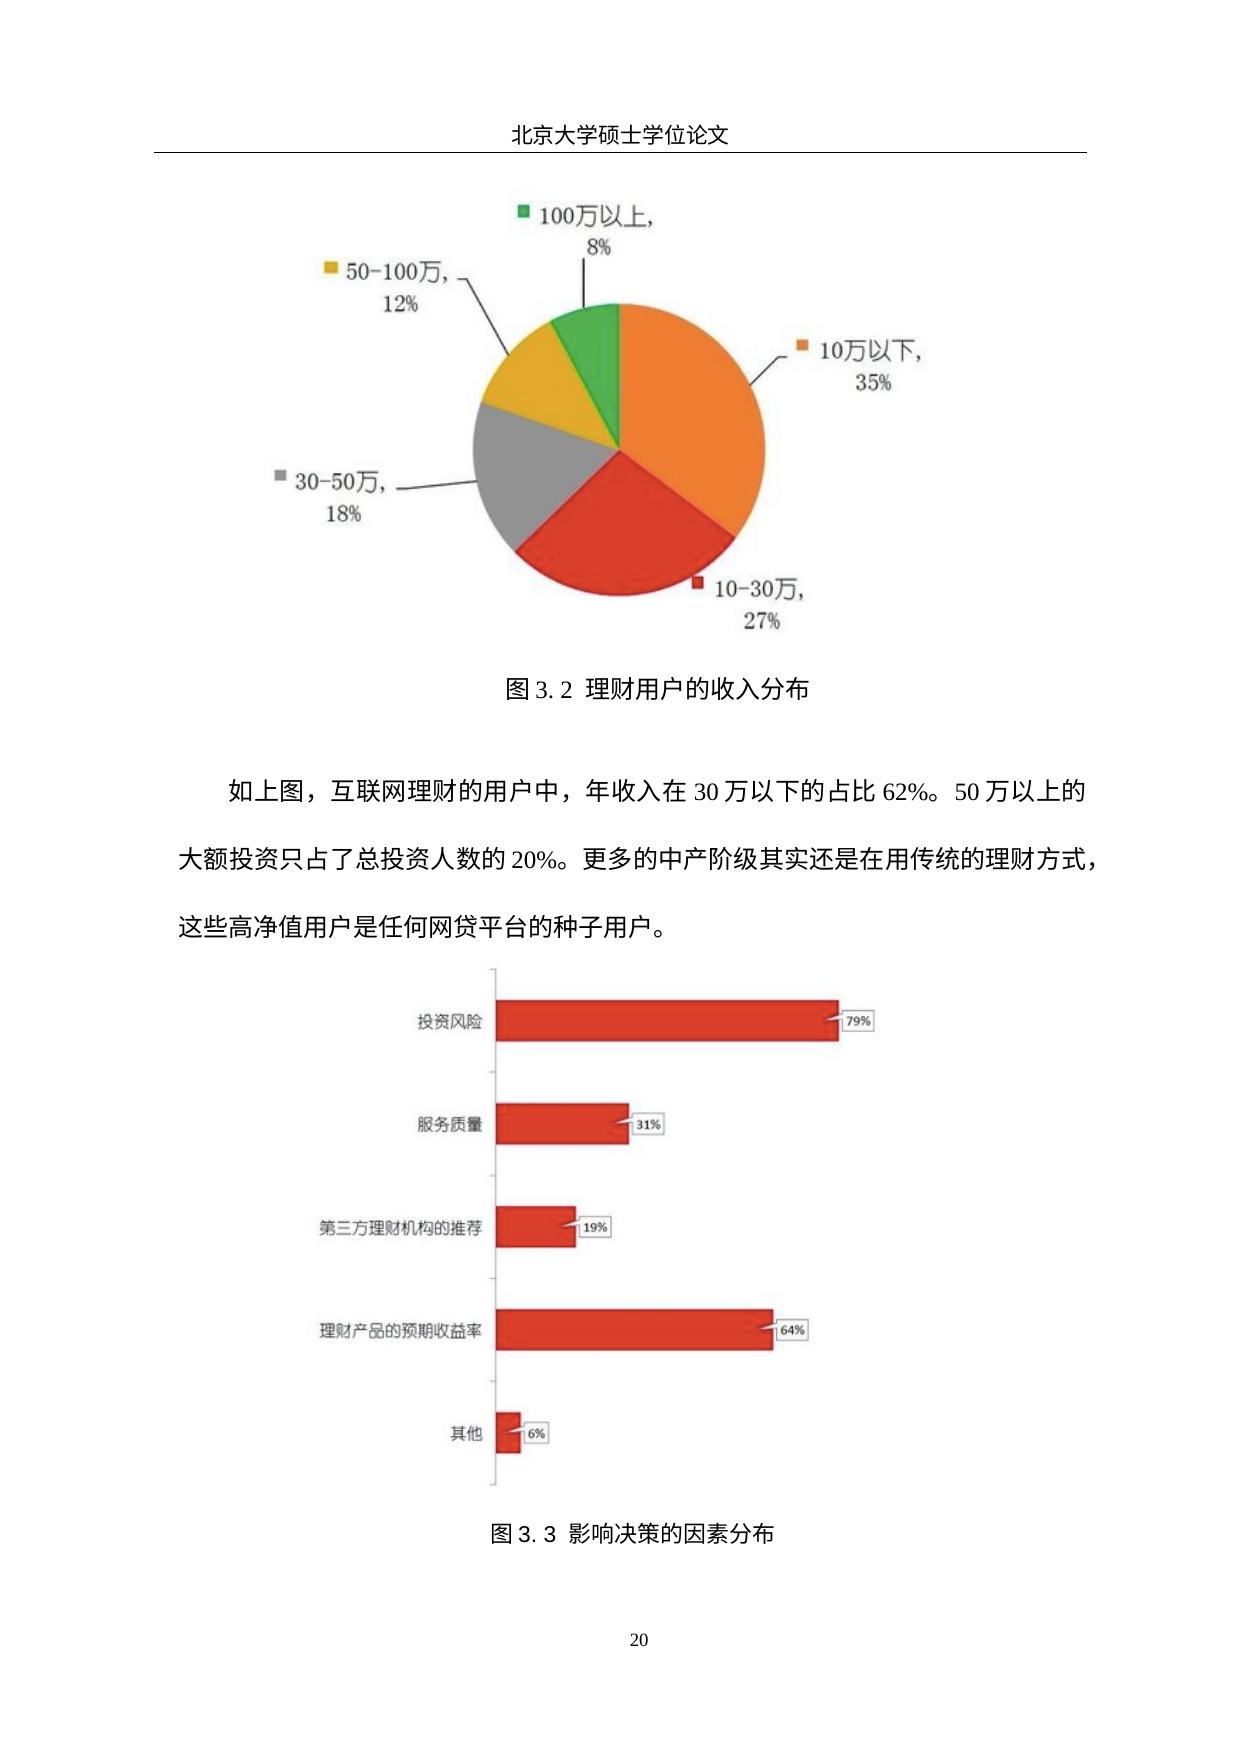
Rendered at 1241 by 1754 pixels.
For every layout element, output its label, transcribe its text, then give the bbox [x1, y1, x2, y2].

picture [259, 178, 936, 649]
text 如上图，互联网理财的用户中，年收入在30万以下的占比62%。50万以上的大额投资只占了总投资人数的20%。更多的中产阶级其实还是在用传统的理财方式，这些高净值用户是任何网贷平台的种子用户。 [178, 756, 1087, 959]
picture [278, 959, 887, 1491]
text 图3. 2 理财用户的收入分布 [178, 654, 1087, 722]
text 图3. 3 影响决策的因素分布 [178, 1515, 1087, 1549]
